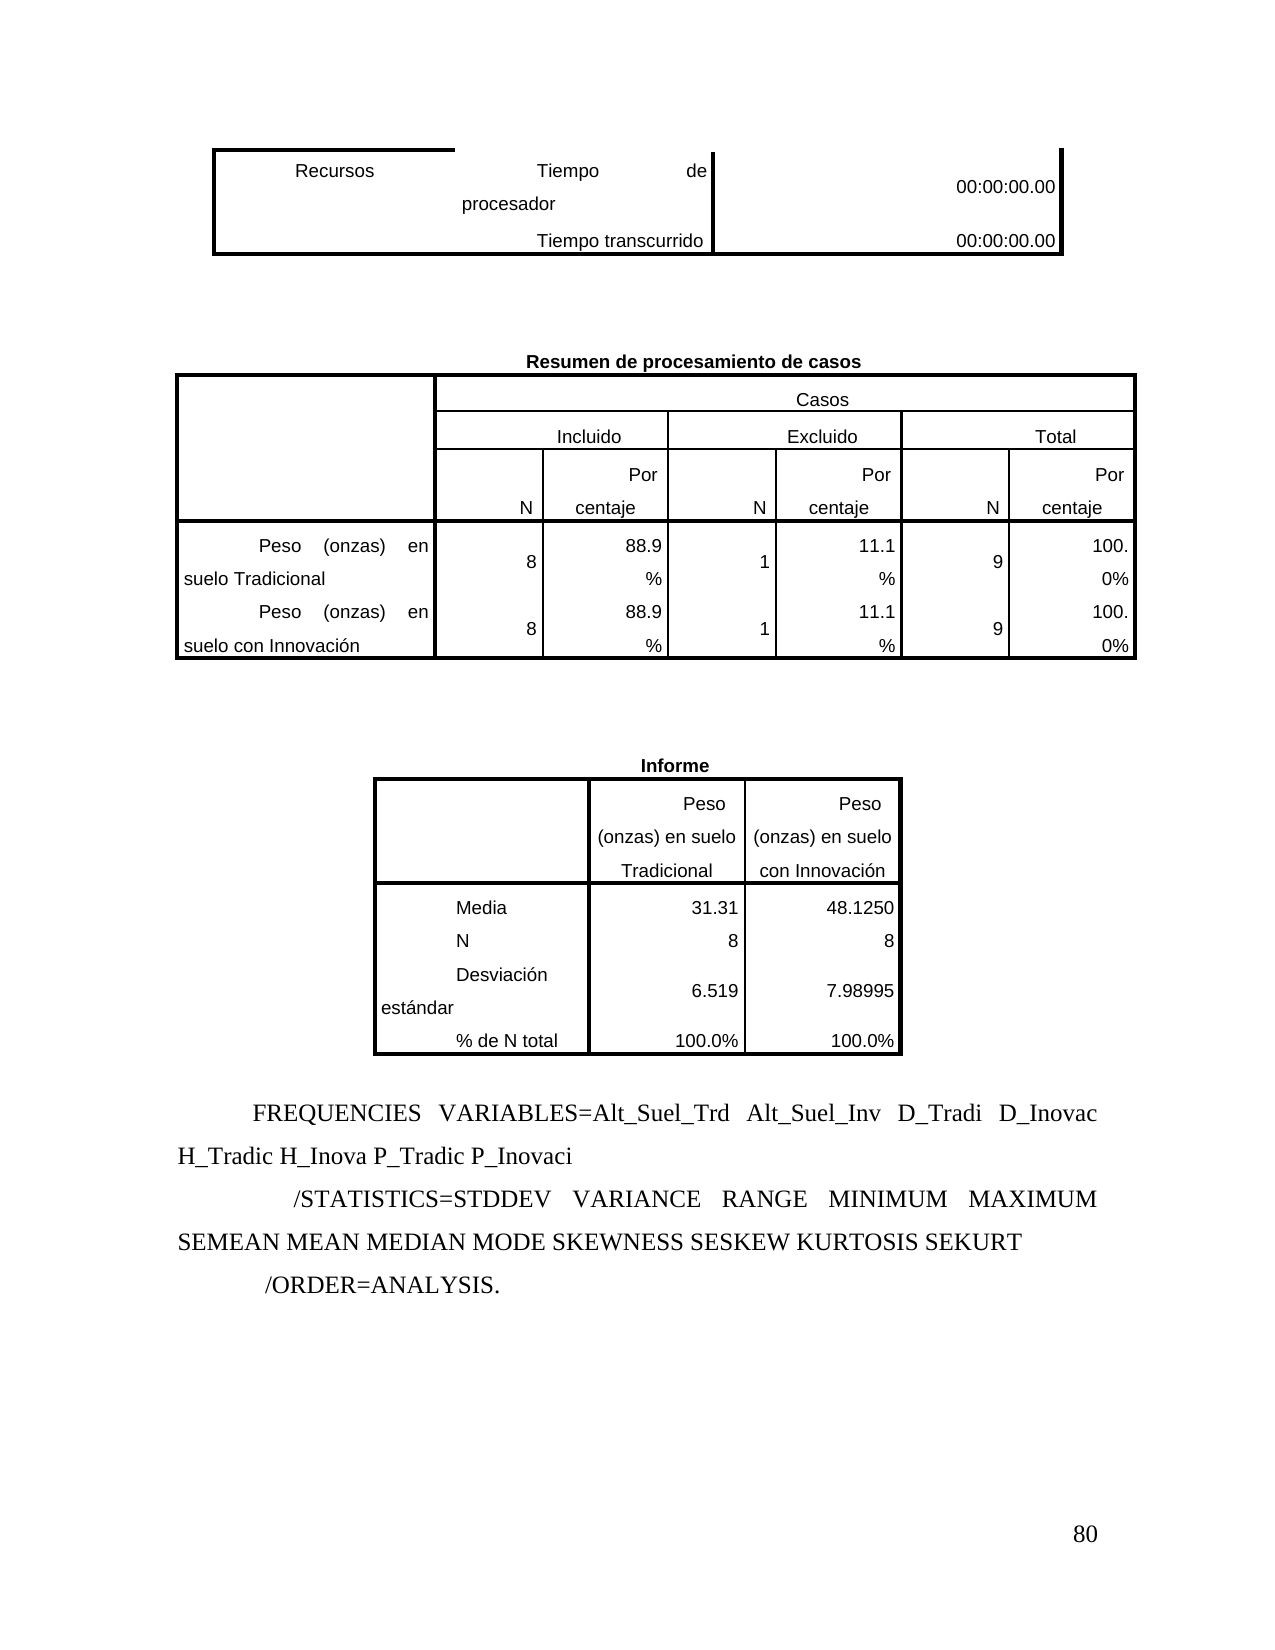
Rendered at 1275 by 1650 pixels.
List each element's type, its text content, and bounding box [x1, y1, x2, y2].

table_cell 8 [591, 919, 744, 952]
table_header Informe [375, 744, 900, 777]
table_cell [179, 377, 433, 518]
text /STATISTICS=STDDEV VARIANCE RANGE MINIMUM MAXIMUM SEMEAN MEAN MEDIAN MODE SKEWNESS SESKEW KURTOSIS SEKURT [177, 1184, 1098, 1256]
table_cell Porcentaje [1010, 450, 1133, 518]
table_cell Peso (onzas) en suelo Tradicional [591, 781, 744, 881]
table_cell Desviación estándar [377, 952, 587, 1018]
table_cell 1 [669, 589, 775, 656]
table_cell 7.98995 [746, 952, 898, 1018]
text FREQUENCIES VARIABLES=Alt_Suel_Trd Alt_Suel_Inv D_Tradi D_Inovac H_Tradic H_Inova P_Tradic P_Inovaci [177, 1098, 1098, 1169]
table_cell Porcentaje [777, 450, 900, 518]
table_cell 8 [437, 523, 542, 589]
table_cell 100.0% [1010, 589, 1133, 656]
table_cell N [903, 450, 1008, 518]
table_cell 11.1% [777, 589, 900, 656]
table_cell 100.0% [1010, 523, 1133, 589]
table_cell 88.9% [544, 589, 667, 656]
table_cell Media [377, 885, 587, 918]
table_cell N [669, 450, 775, 518]
table_cell Tiempo de procesador [455, 148, 713, 214]
table_cell 88.9% [544, 523, 667, 589]
table_cell 8 [746, 919, 898, 952]
table_header Resumen de procesamiento de casos [177, 339, 1135, 373]
table_cell % de N total [377, 1019, 587, 1052]
table_cell 100.0% [591, 1019, 744, 1052]
table_cell Casos [437, 377, 1133, 410]
table_cell 31.31 [591, 885, 744, 918]
table_cell 11.1% [777, 523, 900, 589]
table_cell 100.0% [746, 1019, 898, 1052]
table_cell 8 [437, 589, 542, 656]
table_cell 48.1250 [746, 885, 898, 918]
table_cell Peso (onzas) en suelo con Innovación [746, 781, 898, 881]
table_cell N [377, 919, 587, 952]
table_cell Recursos [216, 152, 455, 252]
table_cell 1 [669, 523, 775, 589]
table_cell Total [903, 412, 1133, 448]
table_cell 00:00:00.00 [715, 214, 1059, 252]
table_cell 00:00:00.00 [713, 148, 1059, 214]
table_cell Excluido [669, 412, 900, 448]
table_cell 6.519 [591, 952, 744, 1018]
table_cell 9 [903, 589, 1008, 656]
table_cell N [437, 450, 542, 518]
table_cell Peso (onzas) en suelo con Innovación [179, 589, 433, 656]
table_cell Tiempo transcurrido [455, 214, 711, 252]
table_cell [377, 781, 587, 881]
text /ORDER=ANALYSIS. [177, 1270, 1098, 1299]
table_cell 9 [903, 523, 1008, 589]
table_cell Peso (onzas) en suelo Tradicional [179, 523, 433, 589]
table_cell Porcentaje [544, 450, 667, 518]
table_cell Incluido [437, 412, 667, 448]
